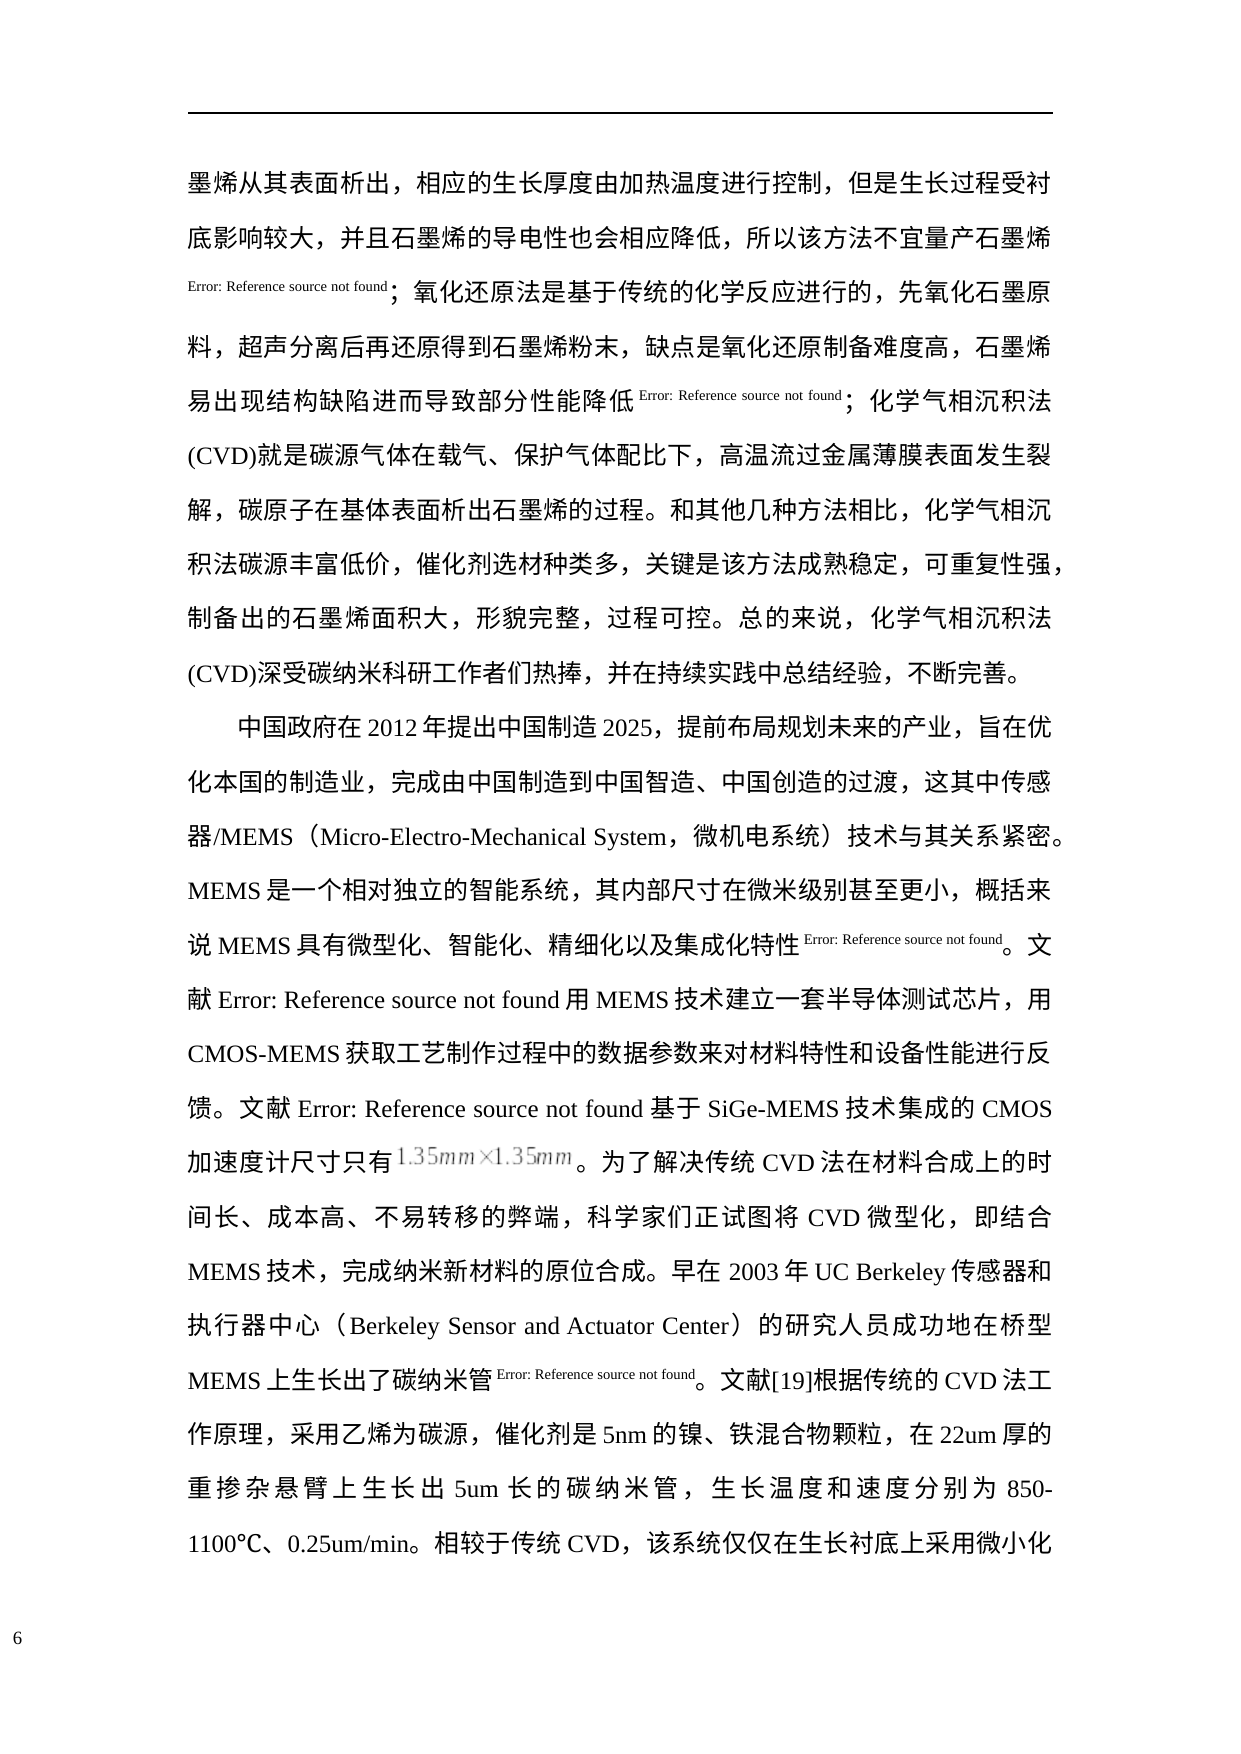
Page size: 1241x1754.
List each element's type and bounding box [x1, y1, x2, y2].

text [187, 708, 1053, 1559]
text [187, 164, 1053, 689]
